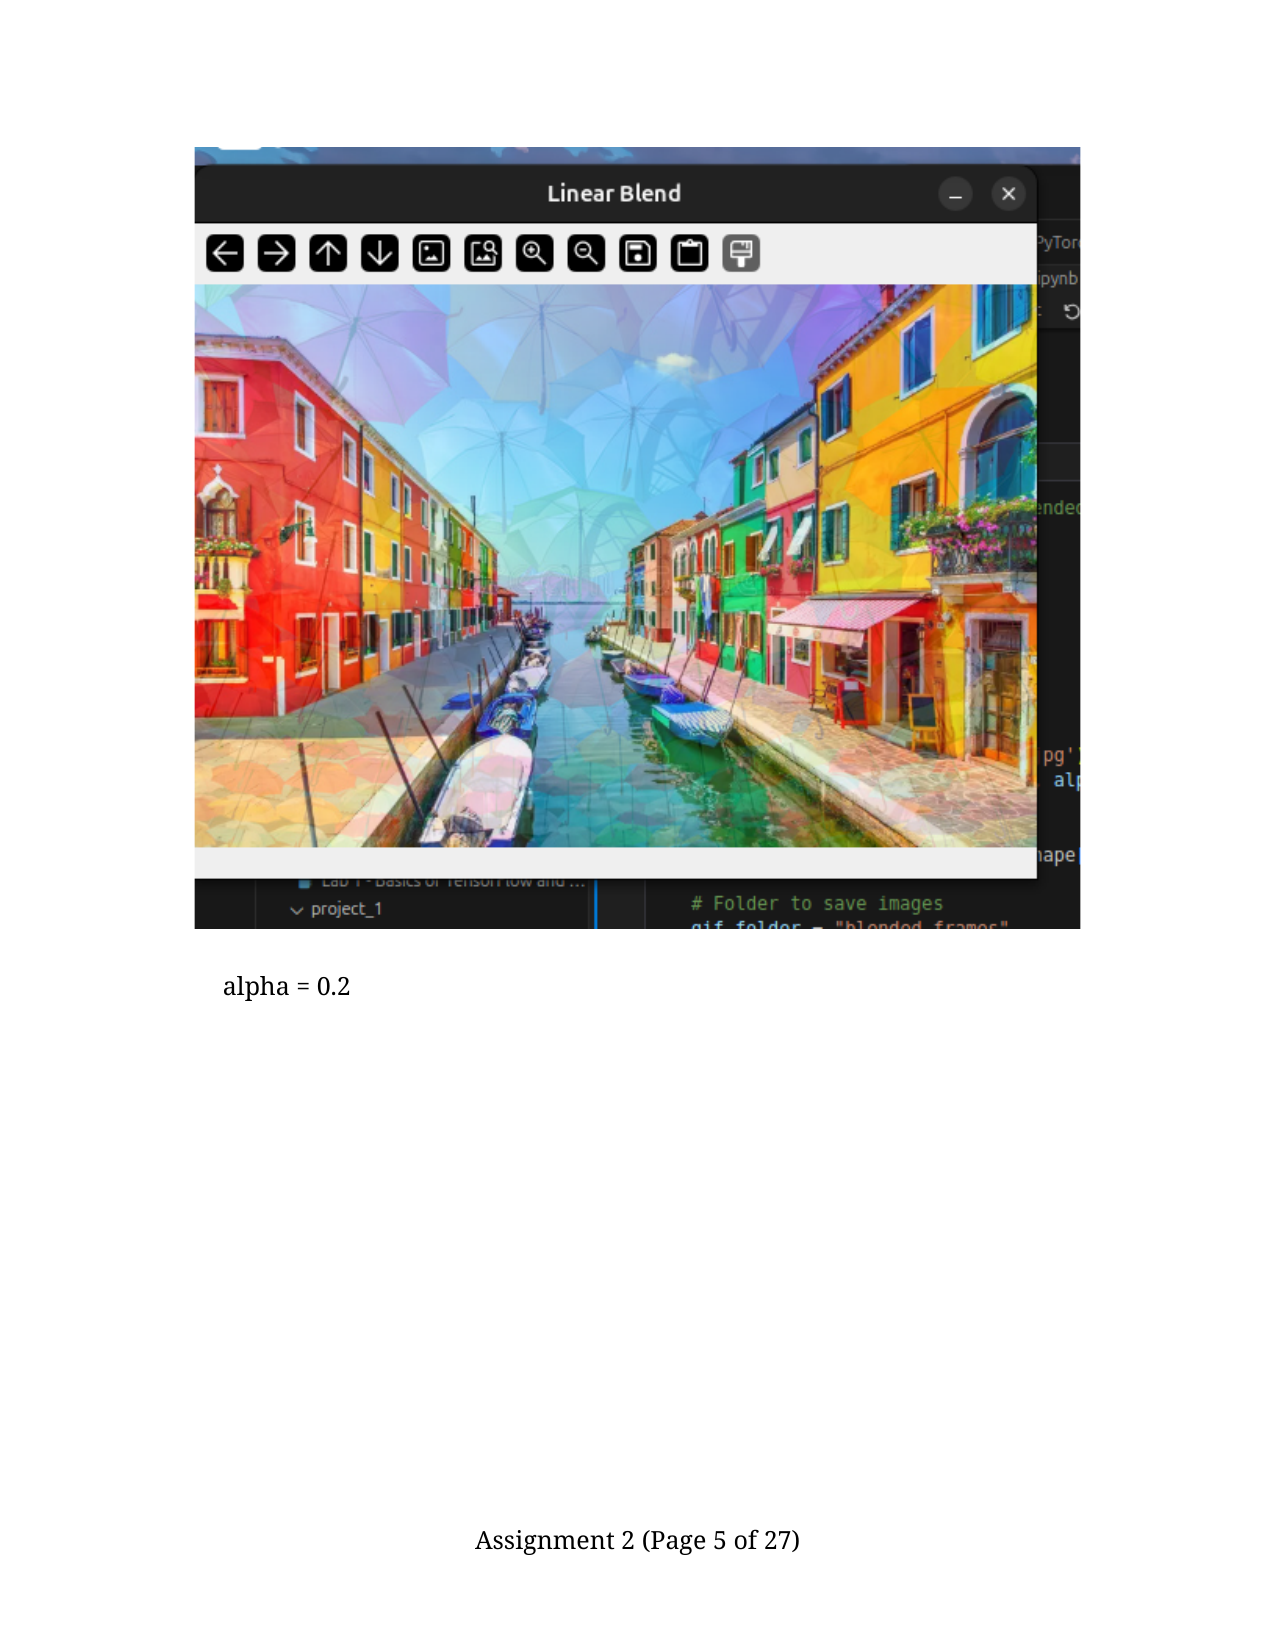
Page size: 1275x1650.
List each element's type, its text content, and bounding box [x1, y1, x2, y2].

list alpha = 0.2 [223, 968, 1127, 1003]
picture [194, 147, 1081, 929]
